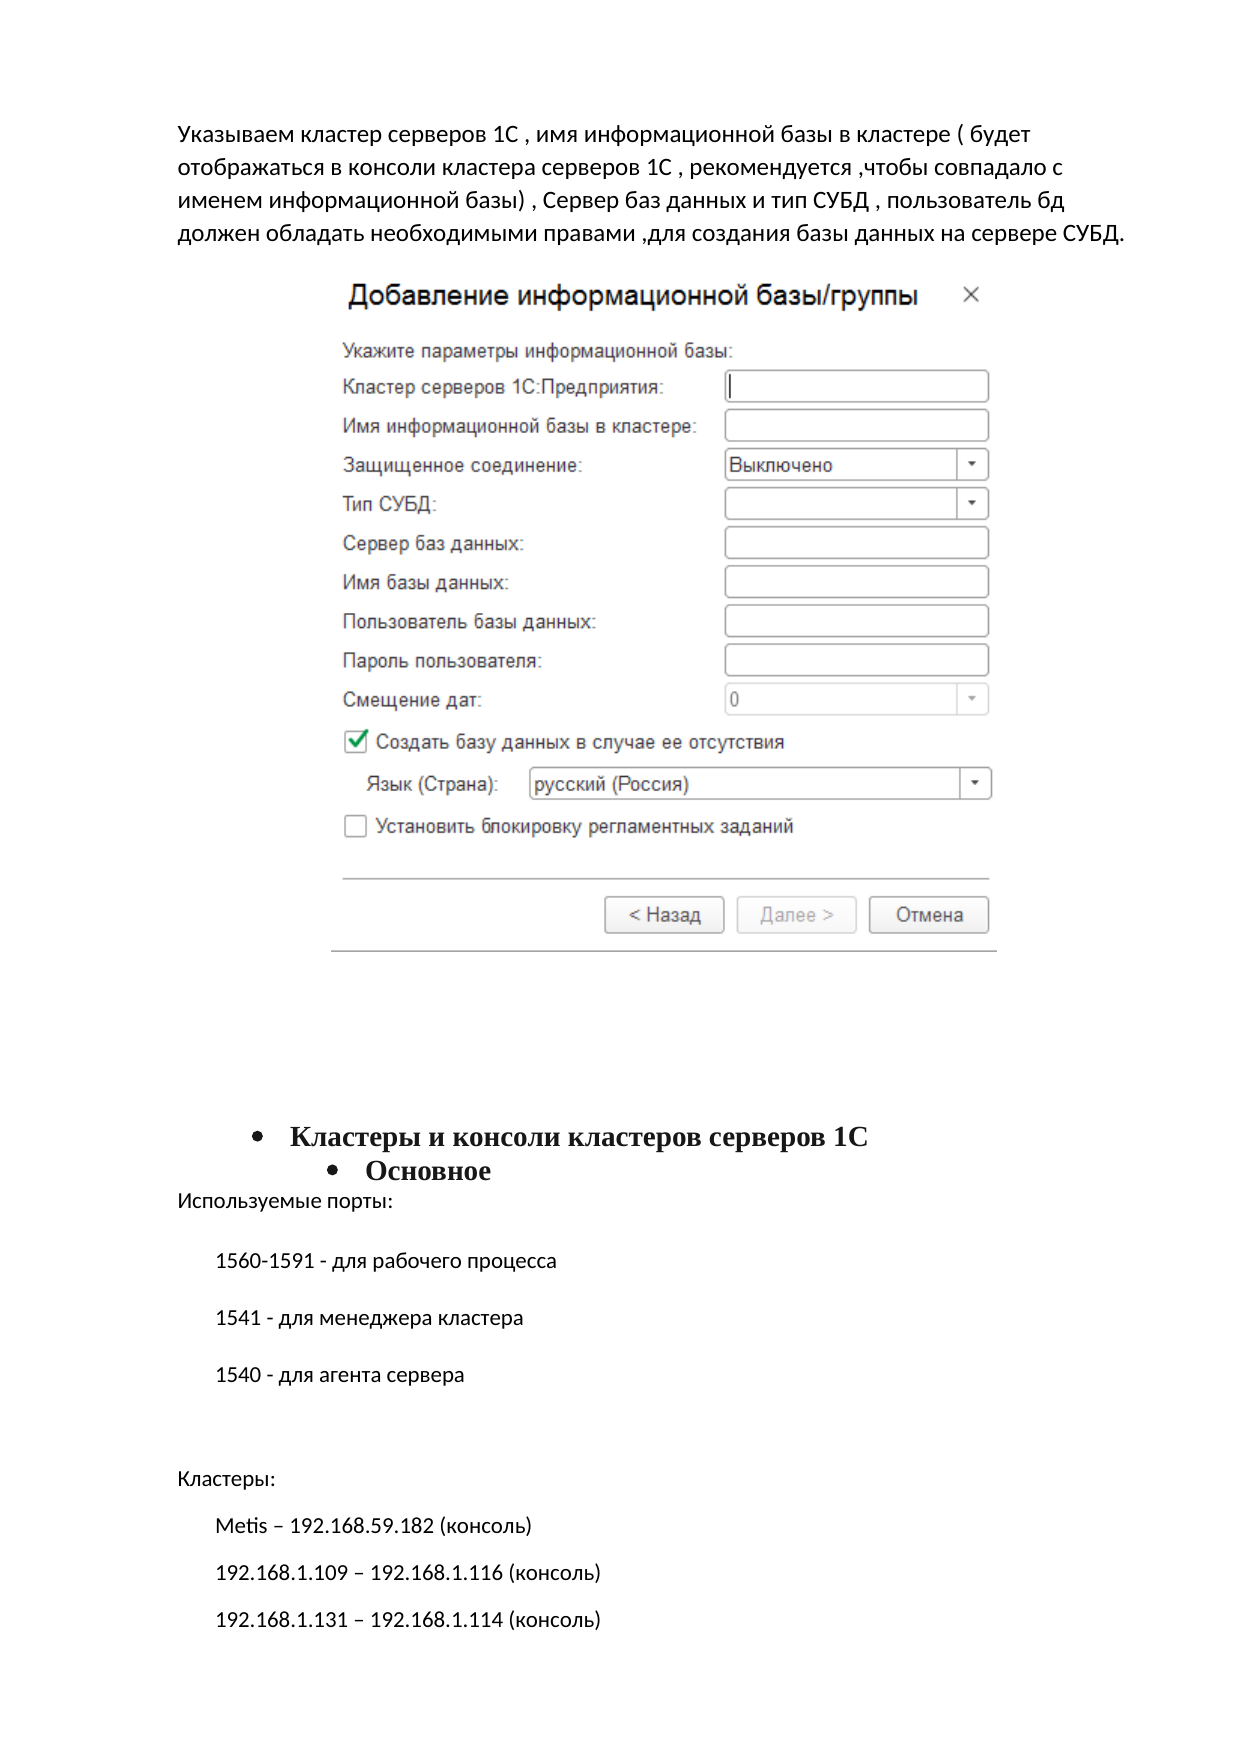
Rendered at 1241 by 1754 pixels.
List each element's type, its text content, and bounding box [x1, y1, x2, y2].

text Используемые порты: [177, 1186, 1152, 1214]
text Кластеры: [177, 1464, 1152, 1492]
text 1540 - для агента сервера [215, 1360, 1152, 1388]
text Указываем кластер серверов 1С , имя информационной базы в кластере ( будет отображаться в консоли кластера серверов 1С , рекомендуется ,чтобы совпадало с именем информационной базы) , Сервер баз данных и тип СУБД , пользователь бд должен обладать необходимыми правами ,для создания базы данных на сервере СУБД. [177, 118, 1152, 247]
text 1541 - для менеджера кластера [215, 1303, 1152, 1331]
text 192.168.1.109 – 192.168.1.116 (консоль) [215, 1558, 1152, 1586]
list Основное [327, 1153, 1152, 1186]
text 192.168.1.131 – 192.168.1.114 (консоль) [215, 1605, 1152, 1633]
list Кластеры и консоли кластеров серверов 1С [252, 1119, 1152, 1153]
text Metis – 192.168.59.182 (консоль) [215, 1511, 1152, 1539]
picture [331, 266, 997, 952]
text 1560-1591 - для рабочего процесса [215, 1246, 1152, 1274]
